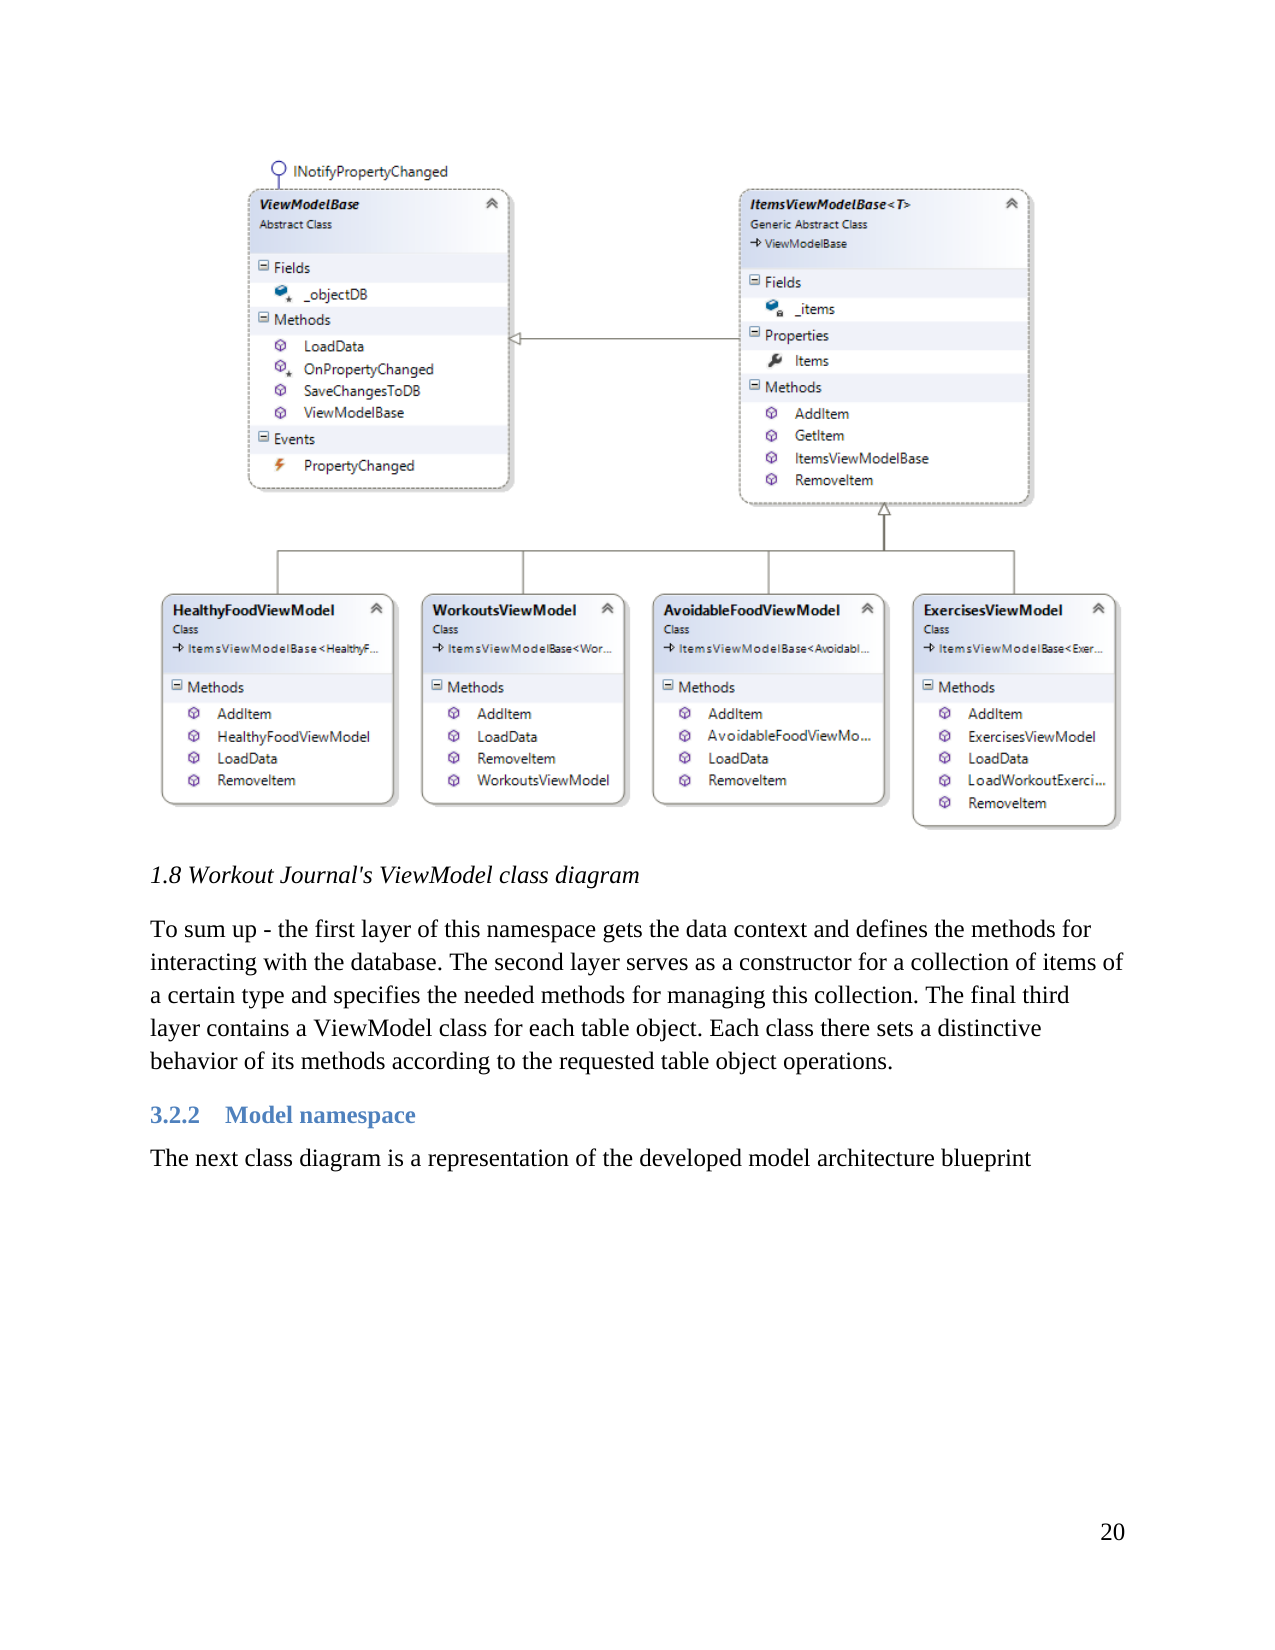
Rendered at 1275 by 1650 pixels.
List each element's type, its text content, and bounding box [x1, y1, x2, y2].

text To sum up - the first layer of this namespace gets the data context and defines the methods for interacting with the database. The second layer serves as a constructor for a collection of items of a certain type and specifies the needed methods for managing this collection. The final third layer contains a ViewModel class for each table object. Each class there sets a distinctive behavior of its methods according to the requested table object operations. [150, 914, 1125, 1075]
picture [150, 150, 1125, 836]
subtitle Model namespace [150, 1100, 1125, 1129]
text 1.8 Workout Journal's ViewModel class diagram [150, 860, 1125, 889]
text The next class diagram is a representation of the developed model architecture blueprint [150, 1143, 1125, 1172]
